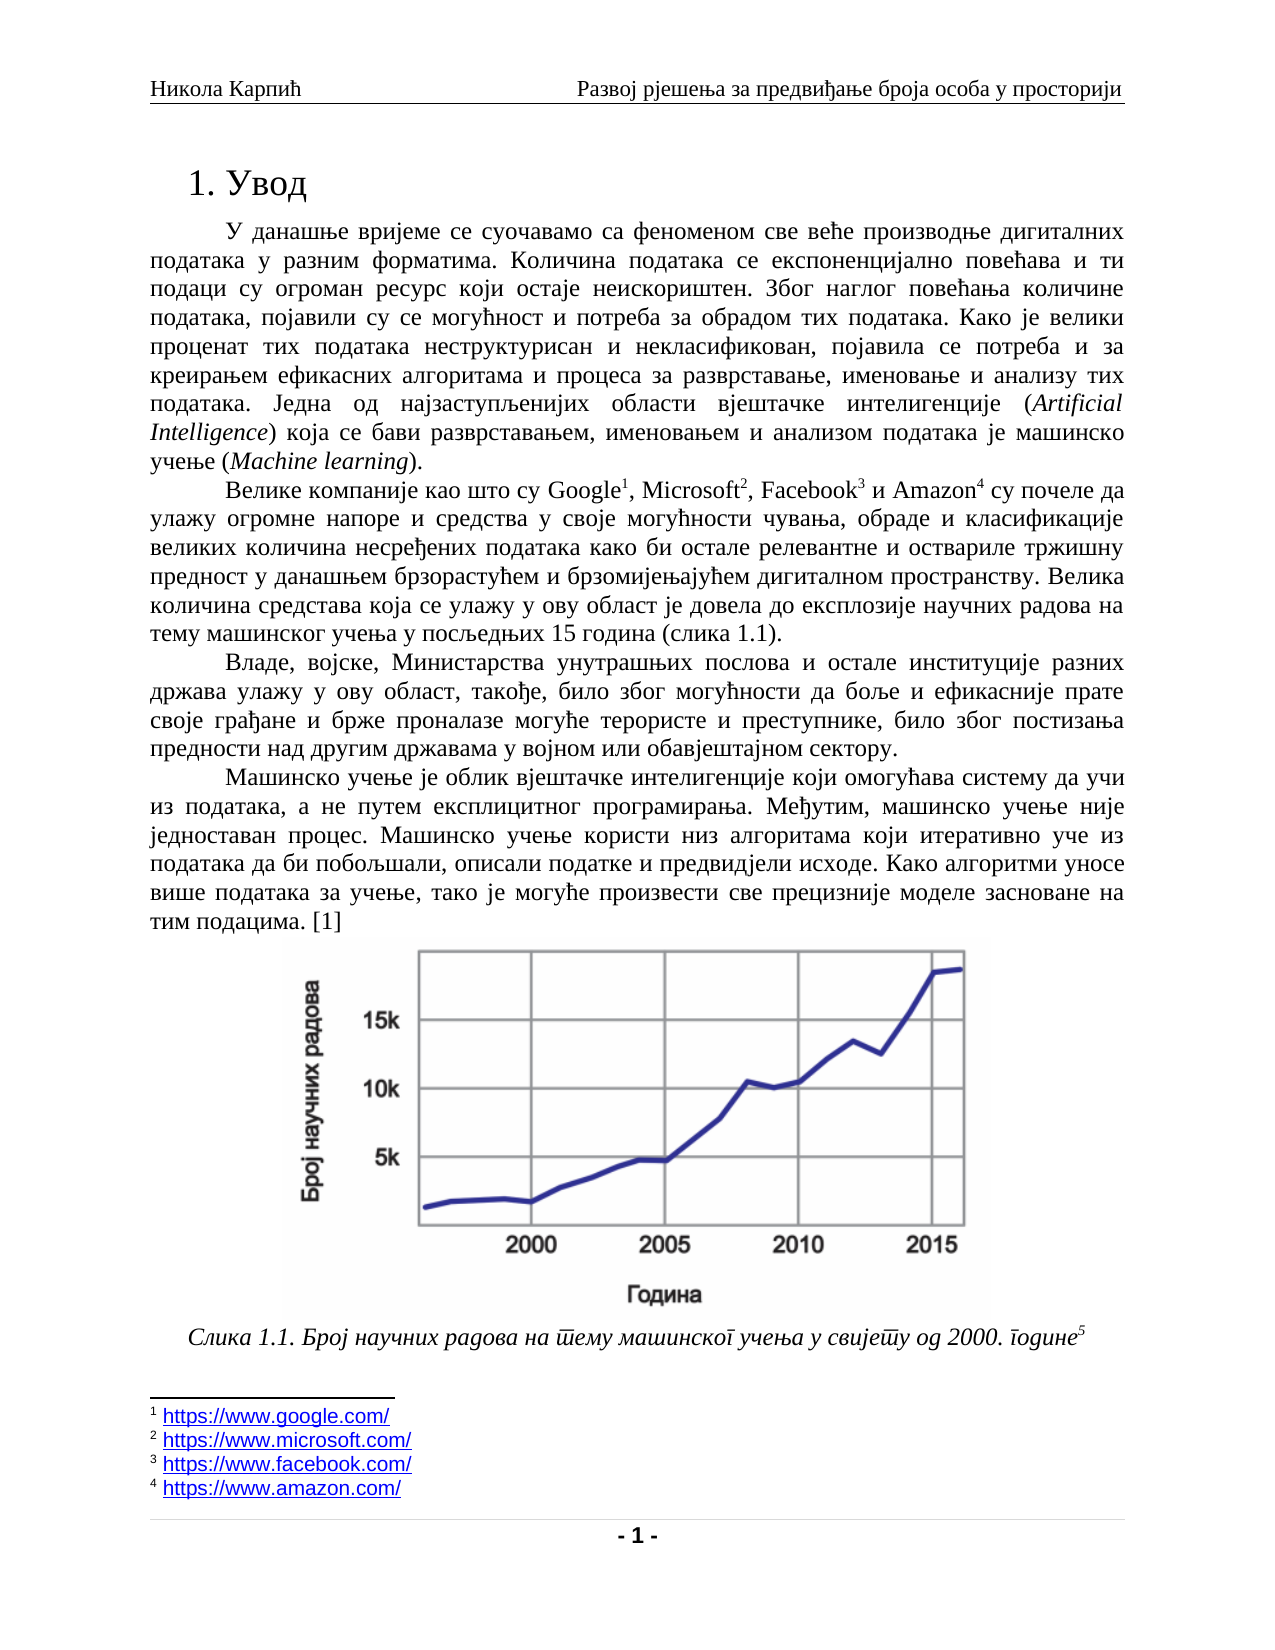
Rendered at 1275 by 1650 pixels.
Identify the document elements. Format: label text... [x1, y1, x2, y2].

text У данашње вријеме се суочавамо са феноменом све веће производње дигиталних података у разним форматима. Количина података се експоненцијално повећава и ти подаци су огроман ресурс који остаје неискориштен. Због наглог повећања количине података, појавили су се могућност и потреба за обрадом тих података. Како је велики проценат тих података неструктурисан и некласификован, појавила се потреба и за креирањем ефикасних алгоритама и процеса за разврставање, именовање и анализу тих података. Једна од најзаступљенијих области вјештачке интелигенције (Artificial Intelligence) која се бави разврставањем, именовањем и анализом података је машинско учење (Machine learning). [150, 216, 1125, 475]
text Слика 1.1. Број научних радова на тему машинског учења у свијету од 2000. године [150, 1322, 1125, 1351]
subtitle Увод [187, 160, 1125, 203]
text Велике компаније као што су Google, Microsoft, Facebook и Amazon су почеле да улажу огромне напоре и средства у своје могућности чувања, обраде и класификације великих количина несређених података како би остале релевантне и оствариле тржишну предност у данашњем брзорастућем и брзомијењајућем дигиталном пространству. Велика количина средстава која се улажу у ову област је довела до експлозије научних радова на тему машинског учења у посљедњих 15 година (слика 1.1). [150, 475, 1125, 647]
picture [280, 934, 995, 1323]
text Машинско учење је облик вјештачке интелигенције који омогућава систему да учи из података, а не путем експлицитног програмирања. Међутим, машинско учење није једноставан процес. Машинско учење користи низ алгоритама који итеративно уче из података да би побољшали, описали податке и предвидјели исходе. Како алгоритми уносе више података за учење, тако је могуће произвести све прецизније моделе засноване на тим подацима. [150, 762, 1125, 935]
text Владе, војске, Министарства унутрашњих послова и остале институције разних држава улажу у ову област, такође, било због могућности да боље и ефикасније прате своје грађане и брже проналазе могуће терористе и преступнике, било због постизања предности над другим државама у војном или обавјештајном сектору. [150, 647, 1125, 762]
